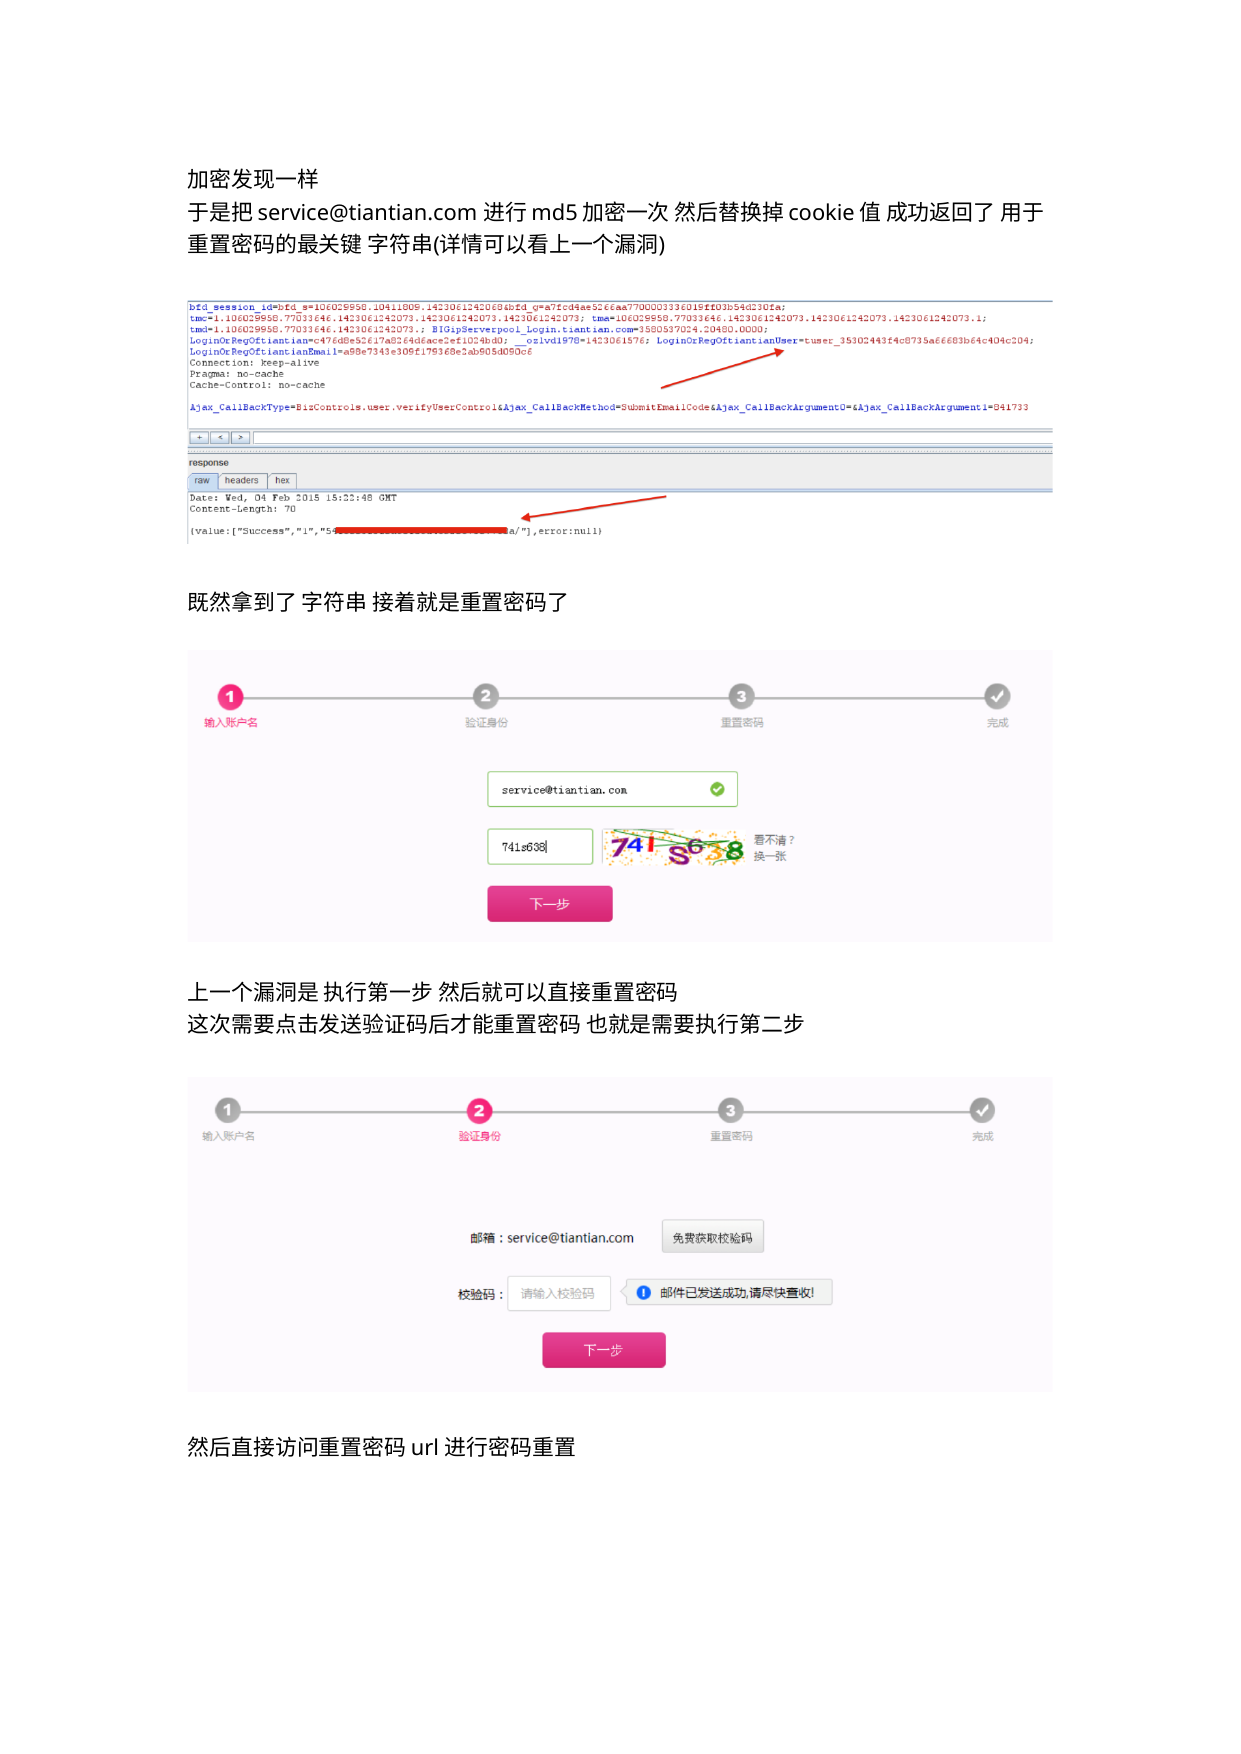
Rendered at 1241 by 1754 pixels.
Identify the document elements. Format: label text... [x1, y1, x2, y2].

text 这次需要点击发送验证码后才能重置密码 也就是需要执行第二步 [187, 1007, 1053, 1039]
picture [187, 650, 1053, 942]
picture [187, 1077, 1053, 1392]
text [187, 162, 1053, 194]
text 然后直接访问重置密码url 进行密码重置 [187, 1429, 1053, 1462]
text 上一个漏洞是 执行第一步 然后就可以直接重置密码 [187, 974, 1053, 1007]
text 既然拿到了 字符串 接着就是重置密码了 [187, 584, 1053, 617]
picture [187, 300, 1053, 544]
text 于是把service@tiantian.com 进行md5加密一次 然后替换掉cookie值 成功返回了 用于重置密码的最关键 字符串(详情可以看上一个漏洞) [187, 194, 1053, 259]
